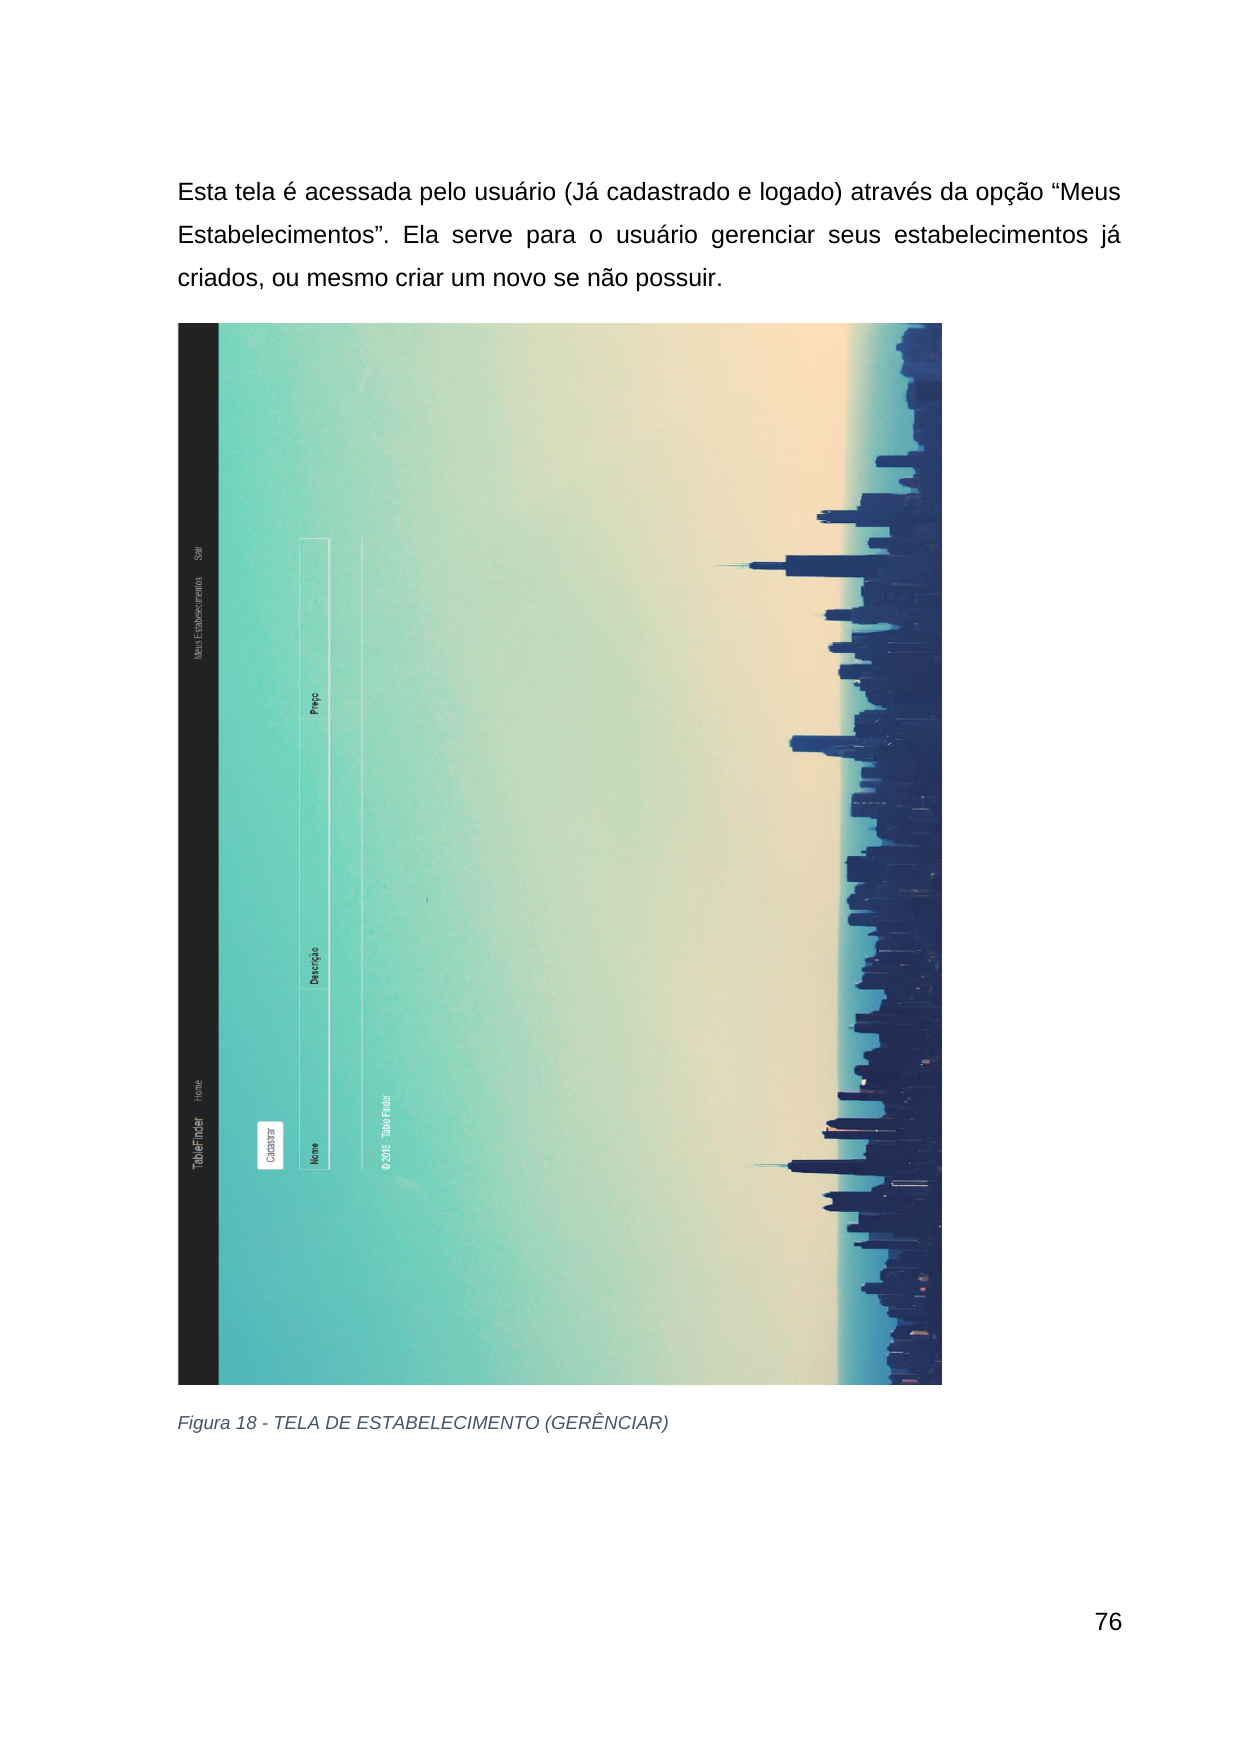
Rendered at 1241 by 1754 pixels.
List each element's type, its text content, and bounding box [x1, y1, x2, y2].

text Esta tela é acessada pelo usuário (Já cadastrado e logado) através da opção “Meus Estabelecimentos”. Ela serve para o usuário gerenciar seus estabelecimentos já criados, ou mesmo criar um novo se não possuir. [177, 177, 1122, 292]
picture [178, 324, 942, 1385]
